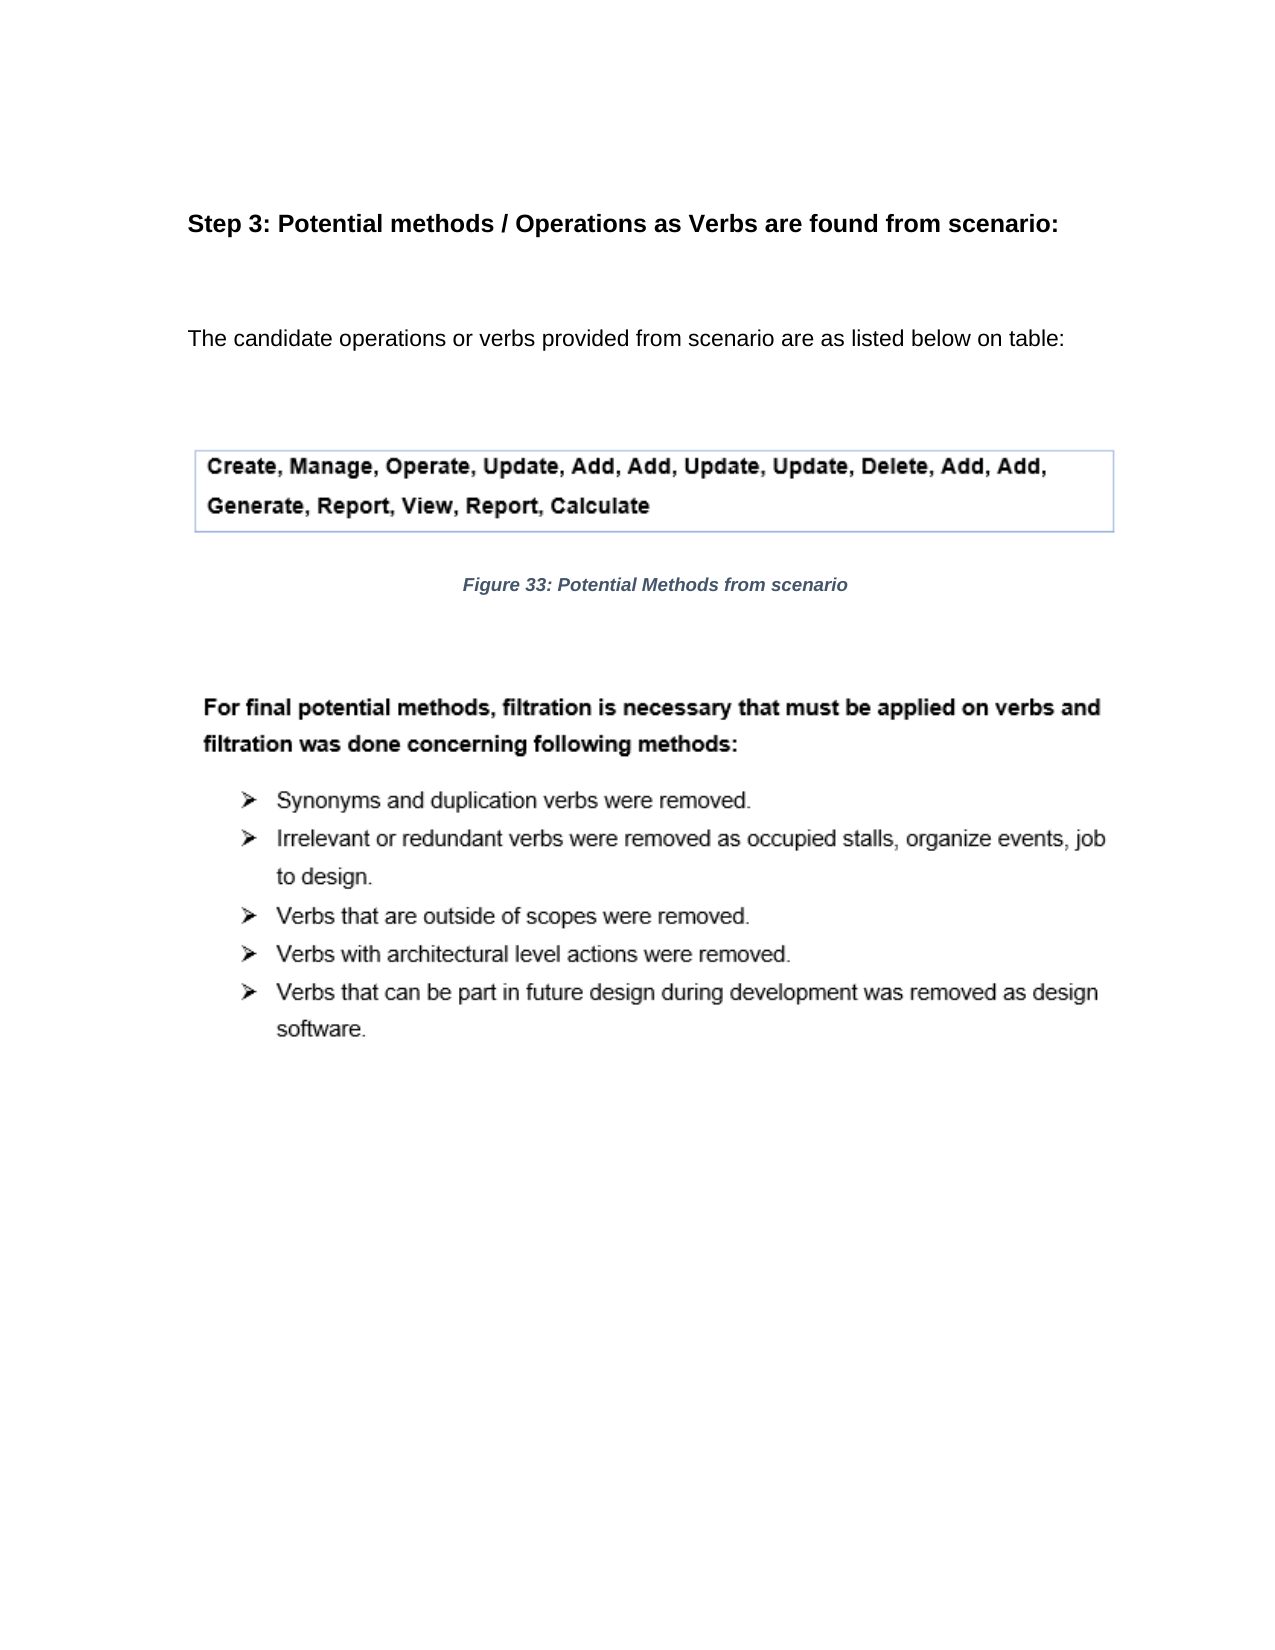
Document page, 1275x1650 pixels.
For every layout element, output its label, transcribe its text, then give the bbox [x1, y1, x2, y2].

picture [187, 685, 1163, 1084]
text Step 3: Potential methods / Operations as Verbs are found from scenario: [187, 209, 1125, 237]
text Figure 33: Potential Methods from scenario [187, 574, 1125, 595]
text The candidate operations or verbs provided from scenario are as listed below on table: [187, 324, 1125, 351]
picture [187, 436, 1124, 544]
